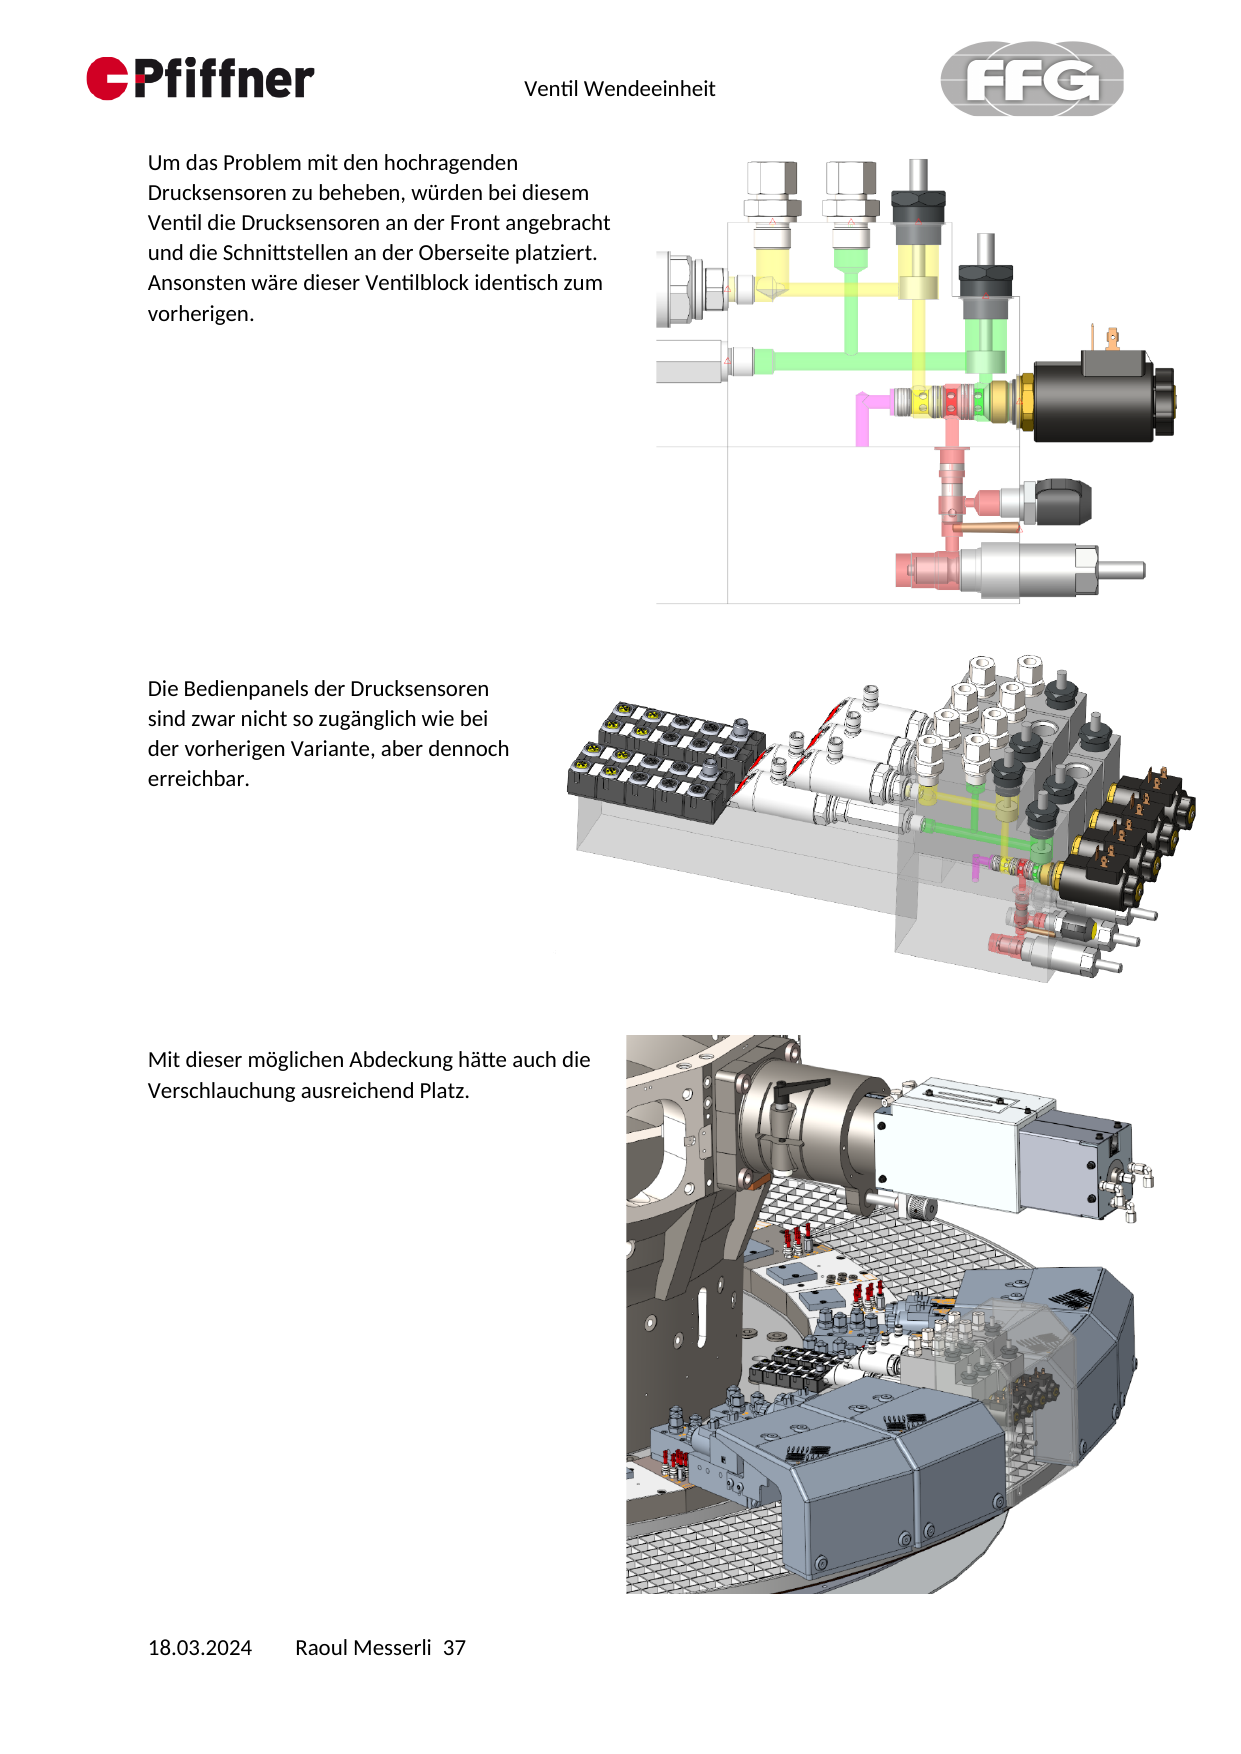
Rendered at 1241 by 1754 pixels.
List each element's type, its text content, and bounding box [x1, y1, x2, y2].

text Um das Problem mit den hochragenden Drucksensoren zu beheben, würden bei diesem Ventil die Drucksensoren an der Front angebracht und die Schnittstellen an der Oberseite platziert. Ansonsten wäre dieser Ventilblock identisch zum vorherigen. [148, 148, 655, 327]
picture [625, 1035, 1178, 1592]
picture [86, 57, 315, 101]
picture [939, 41, 1124, 116]
picture [536, 632, 1195, 983]
picture [655, 147, 1177, 611]
text Die Bedienpanels der Drucksensoren sind zwar nicht so zugänglich wie bei der vorherigen Variante, aber dennoch erreichbar. [148, 674, 536, 792]
text Mit dieser möglichen Abdeckung hätte auch die Verschlauchung ausreichend Platz. [148, 1046, 625, 1104]
